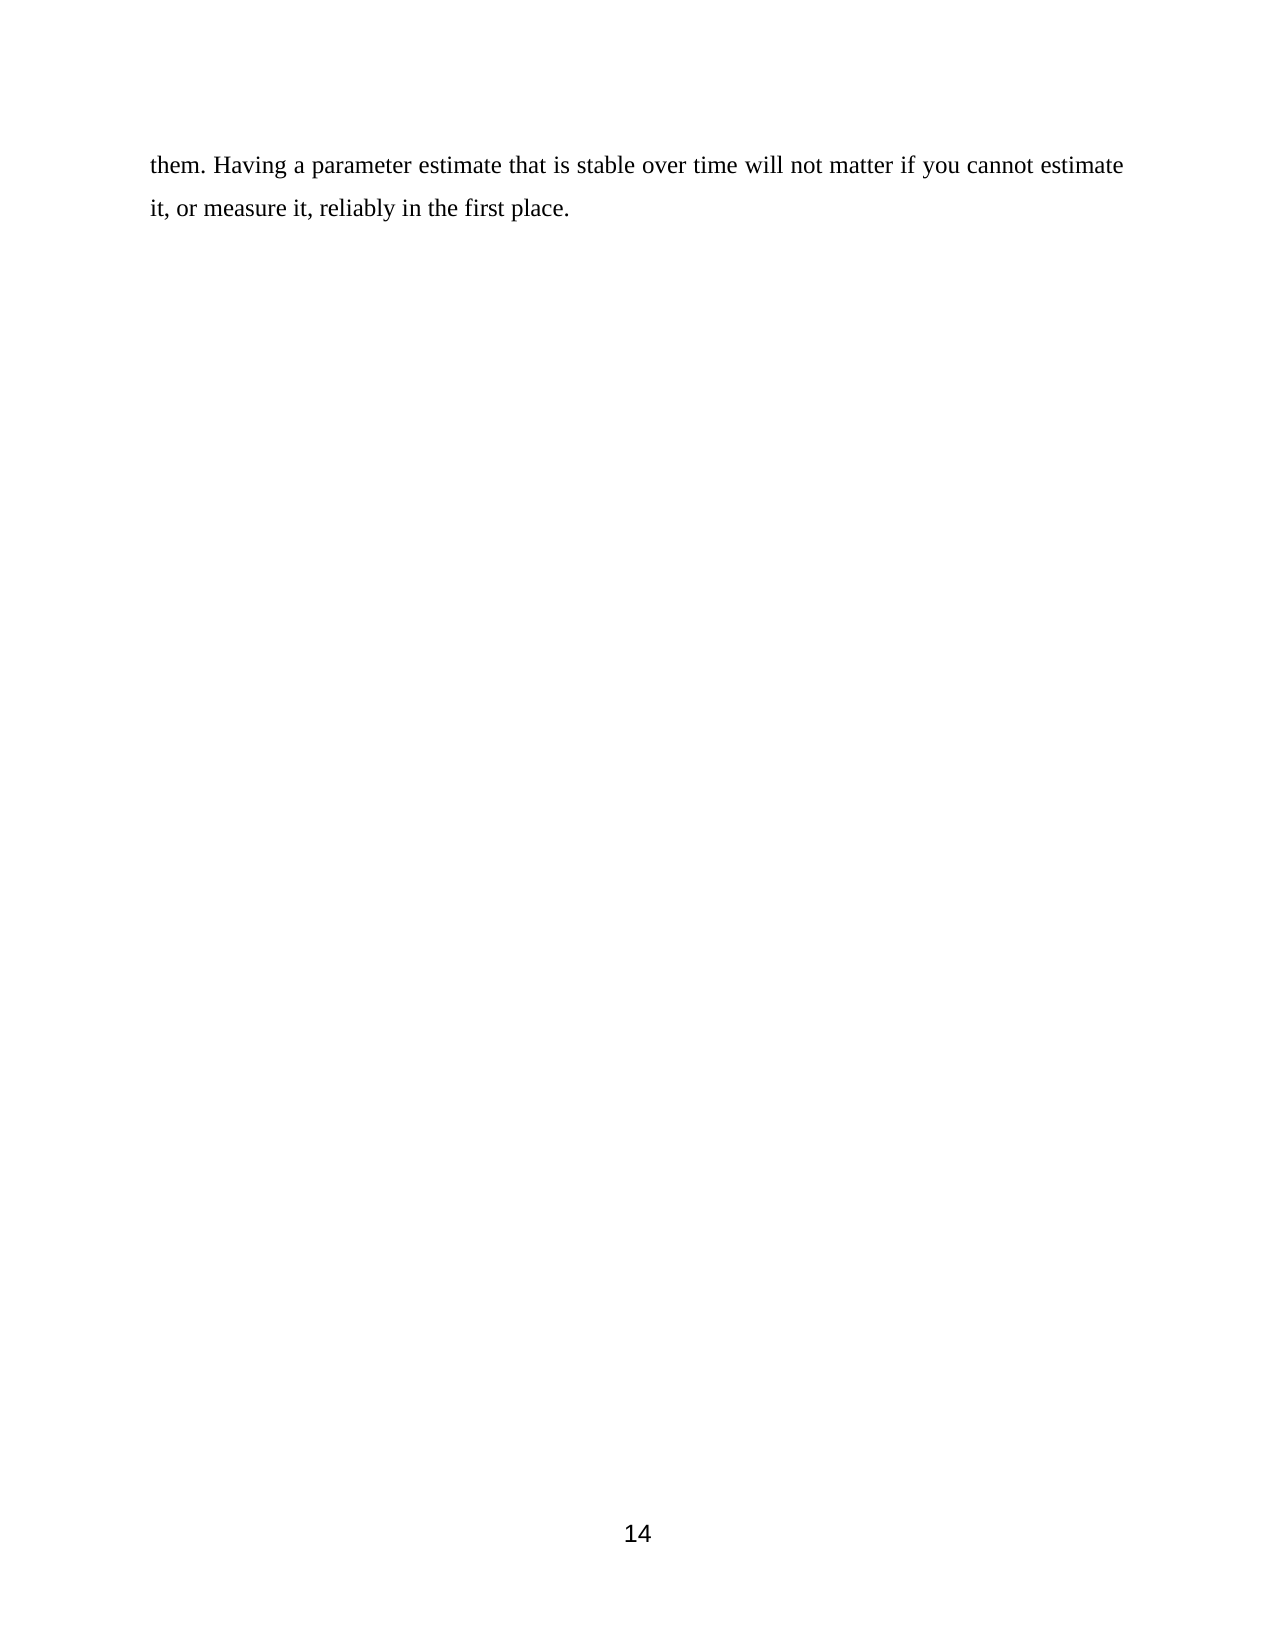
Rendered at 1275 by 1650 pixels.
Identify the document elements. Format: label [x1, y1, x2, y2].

text [150, 150, 1125, 222]
